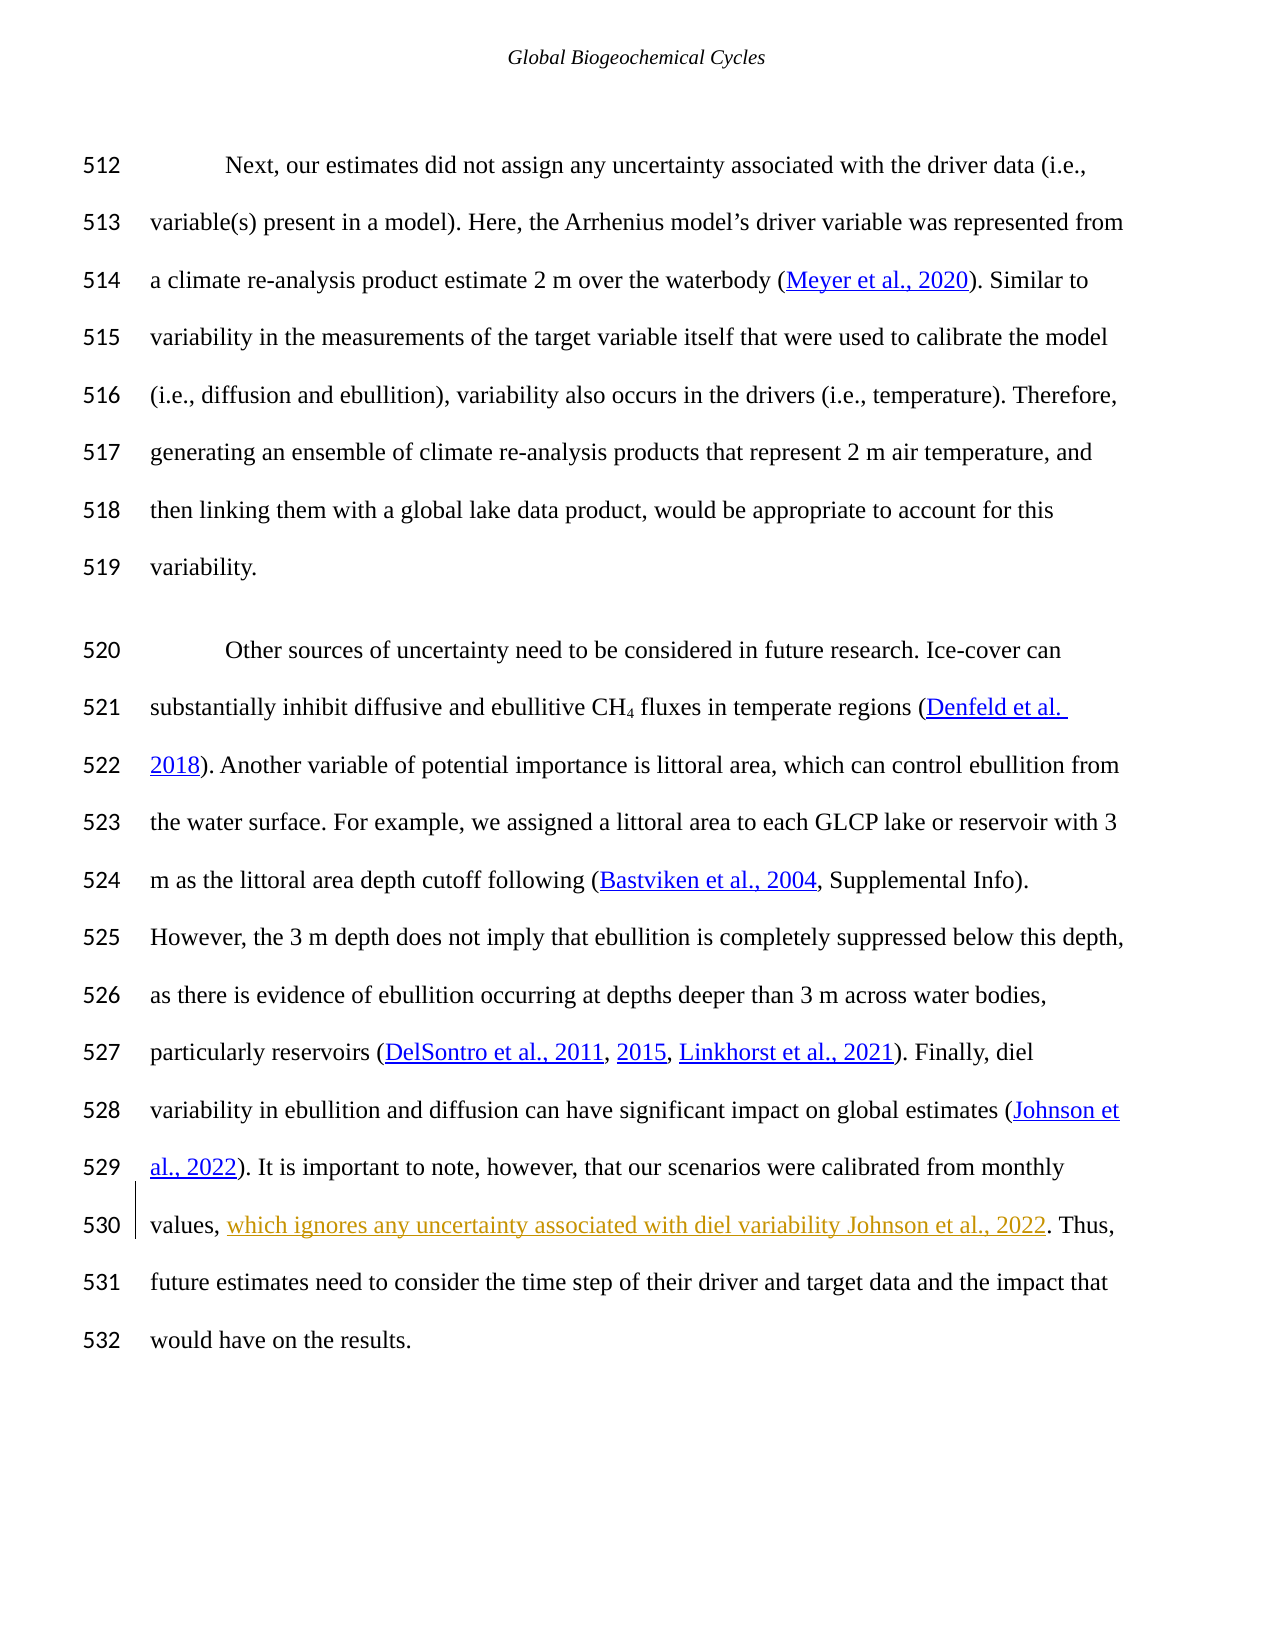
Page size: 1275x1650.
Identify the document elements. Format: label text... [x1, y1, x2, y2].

subtitle Other sources of uncertainty need to be considered in future research. Ice-cover can substantially inhibit diffusive and ebullitive CH4 fluxes in temperate regions (Denfeld et al. 2018). Another variable of potential importance is littoral area, which can control ebullition from the water surface. For example, we assigned a littoral area to each GLCP lake or reservoir with 3 m as the littoral area depth cutoff following (Bastviken et al., 2004, Supplemental Info). However, the 3 m depth does not imply that ebullition is completely suppressed below this depth, as there is evidence of ebullition occurring at depths deeper than 3 m across water bodies, particularly reservoirs (DelSontro et al., 2011, 2015, Linkhorst et al., 2021). Finally, diel variability in ebullition and diffusion can have significant impact on global estimates (Johnson et al., 2022). It is important to note, however, that our scenarios were calibrated from monthly values, . Thus, future estimates need to consider the time step of their driver and target data and the impact that would have on the results. [150, 635, 1125, 1354]
subtitle Next, our estimates did not assign any uncertainty associated with the driver data (i.e., variable(s) present in a model). Here, the Arrhenius model’s driver variable was represented from a climate re-analysis product estimate 2 m over the waterbody (Meyer et al., 2020). Similar to variability in the measurements of the target variable itself that were used to calibrate the model (i.e., diffusion and ebullition), variability also occurs in the drivers (i.e., temperature). Therefore, generating an ensemble of climate re-analysis products that represent 2 m air temperature, and then linking them with a global lake data product, would be appropriate to account for this variability. [150, 150, 1125, 581]
